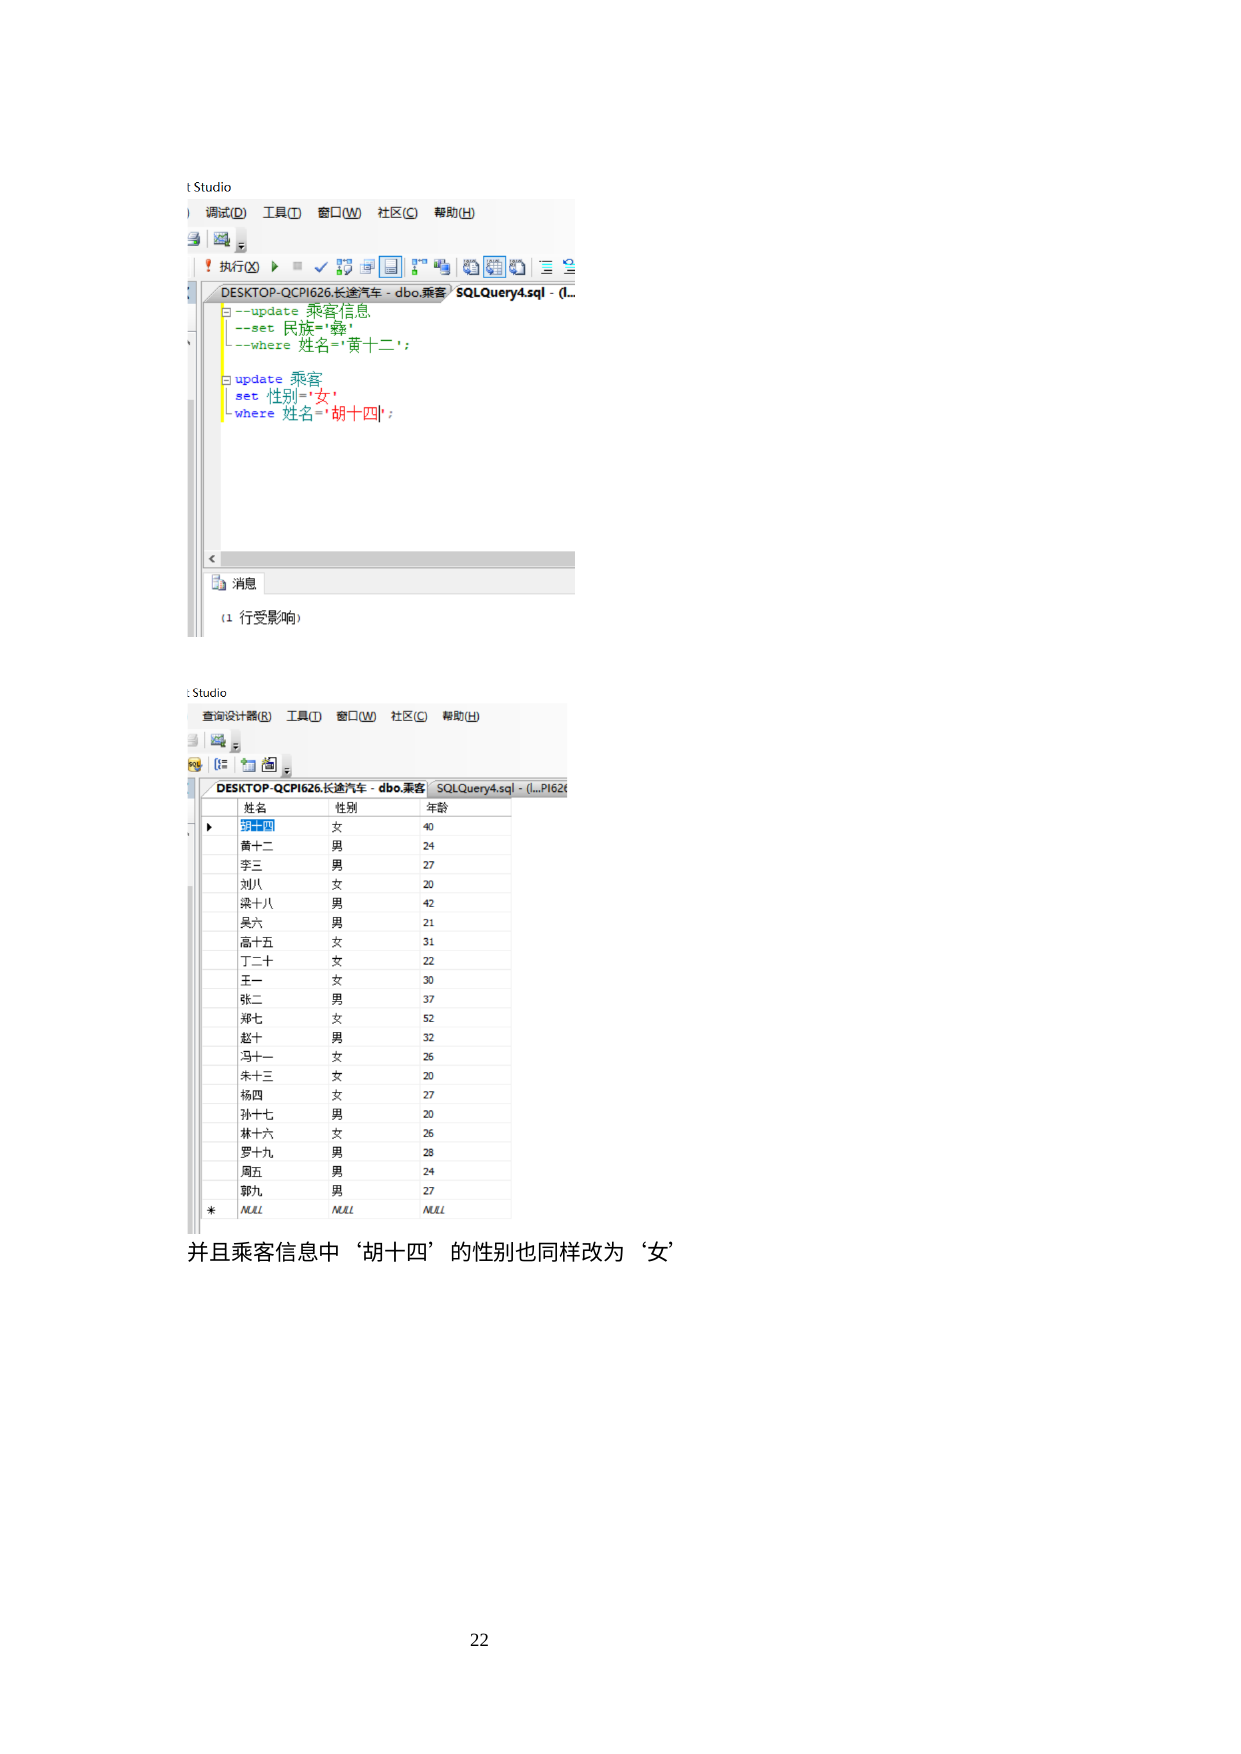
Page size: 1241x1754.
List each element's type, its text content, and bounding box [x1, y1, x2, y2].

picture [187, 175, 575, 637]
text 并且乘客信息中‘胡十四’的性别也同样改为‘女’ [187, 1234, 1053, 1267]
picture [187, 682, 568, 1234]
